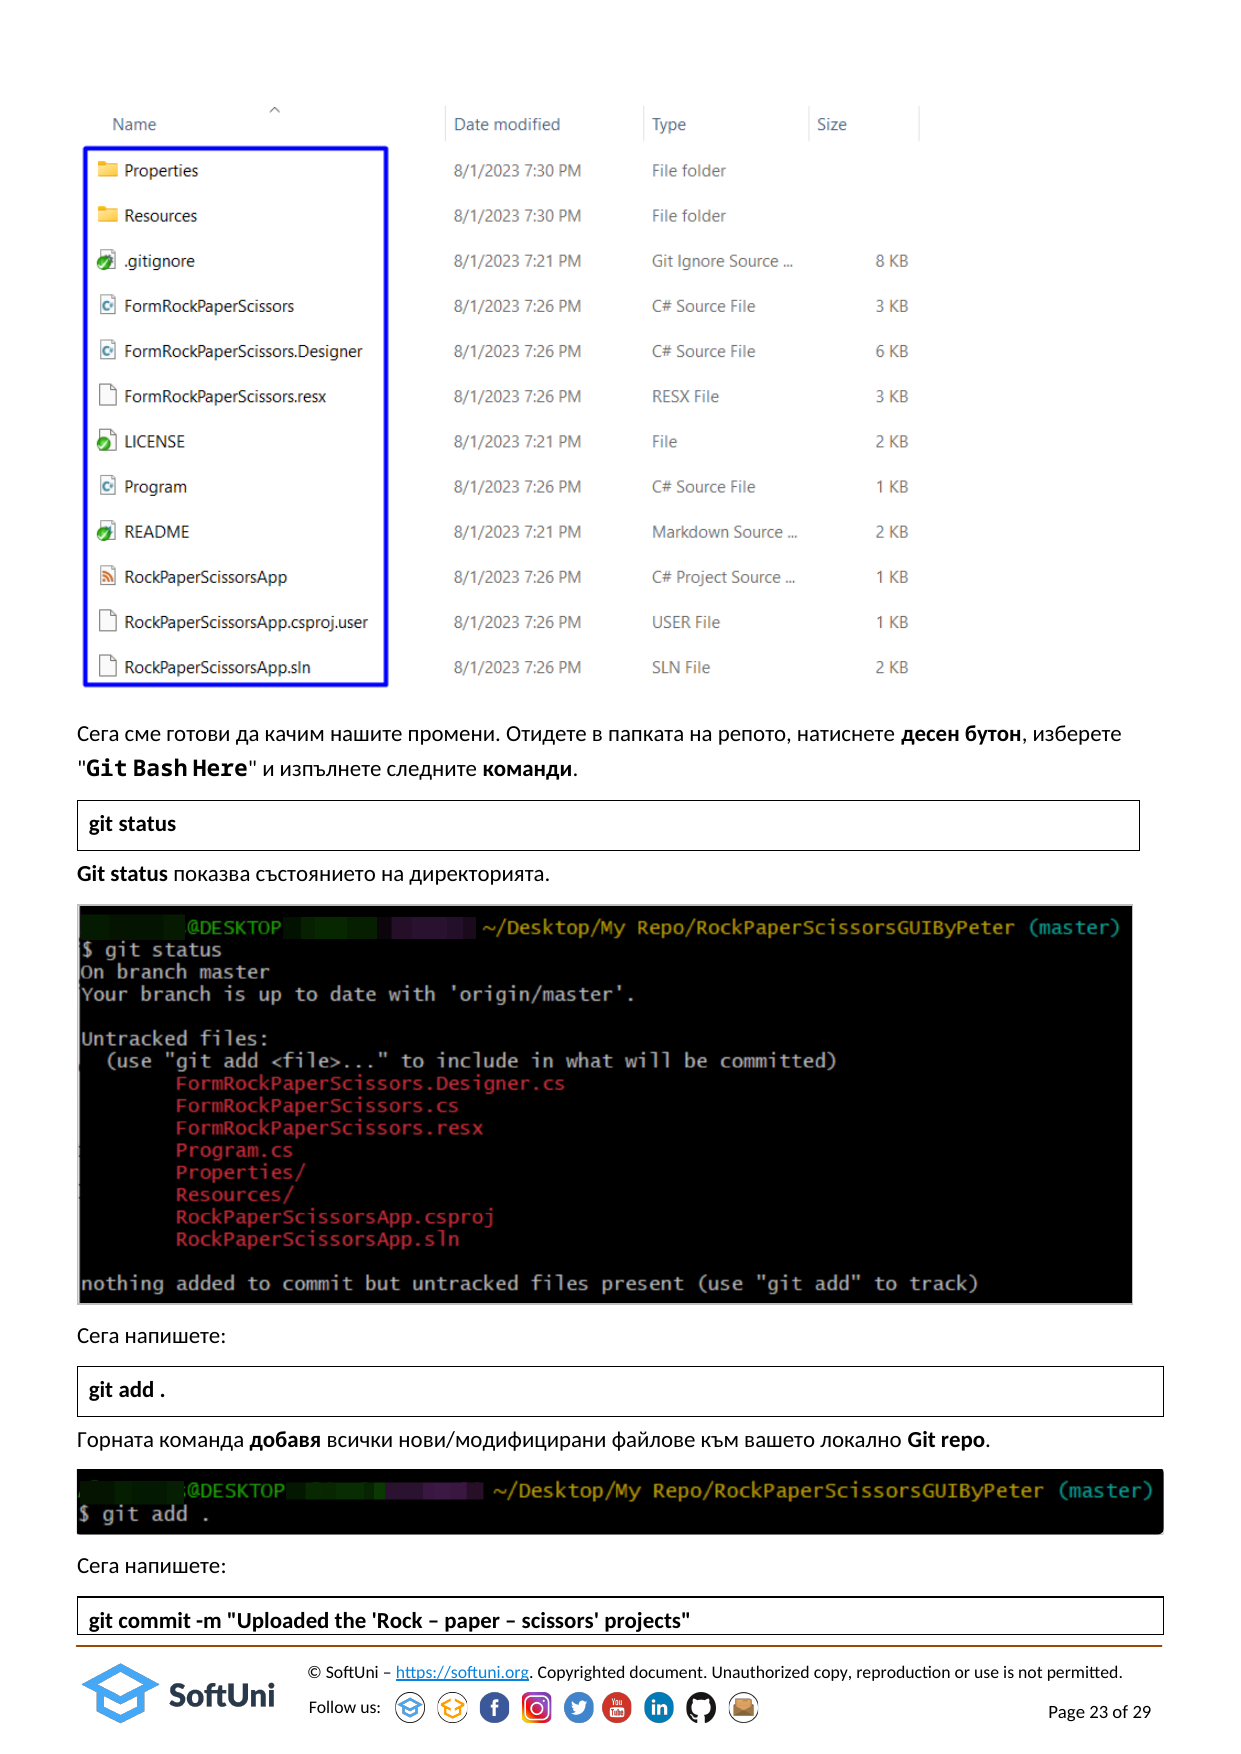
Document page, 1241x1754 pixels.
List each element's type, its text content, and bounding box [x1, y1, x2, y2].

picture [76, 1469, 1164, 1535]
picture [644, 1692, 653, 1701]
picture [522, 1692, 552, 1723]
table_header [78, 1598, 1163, 1634]
picture [75, 1658, 281, 1729]
text Сега сме готови да качим нашите промени. Отидете в папката на репото, натиснете десен бутон, изберете "Git Bash Here" и изпълнете следните команди. [77, 719, 1163, 783]
picture [602, 1692, 632, 1723]
picture [658, 1705, 667, 1714]
picture [644, 1714, 653, 1723]
text Горната команда добавя всички нови/модифицирани файлове към вашето локално Git repo. [77, 1425, 1163, 1453]
picture [76, 95, 934, 703]
text Сега напишете: [77, 1552, 1163, 1580]
picture [479, 1692, 510, 1723]
table_header git add . [78, 1367, 1163, 1416]
picture [665, 1714, 674, 1723]
table_header git status [78, 801, 1139, 850]
picture [686, 1692, 716, 1723]
picture [665, 1692, 674, 1701]
picture [728, 1692, 759, 1723]
picture [564, 1692, 594, 1723]
picture [437, 1692, 468, 1723]
picture [78, 906, 1132, 1303]
picture [395, 1692, 425, 1723]
text Сега напишете: [77, 1321, 1163, 1349]
text Git status показва състоянието на директорията. [77, 859, 1163, 887]
